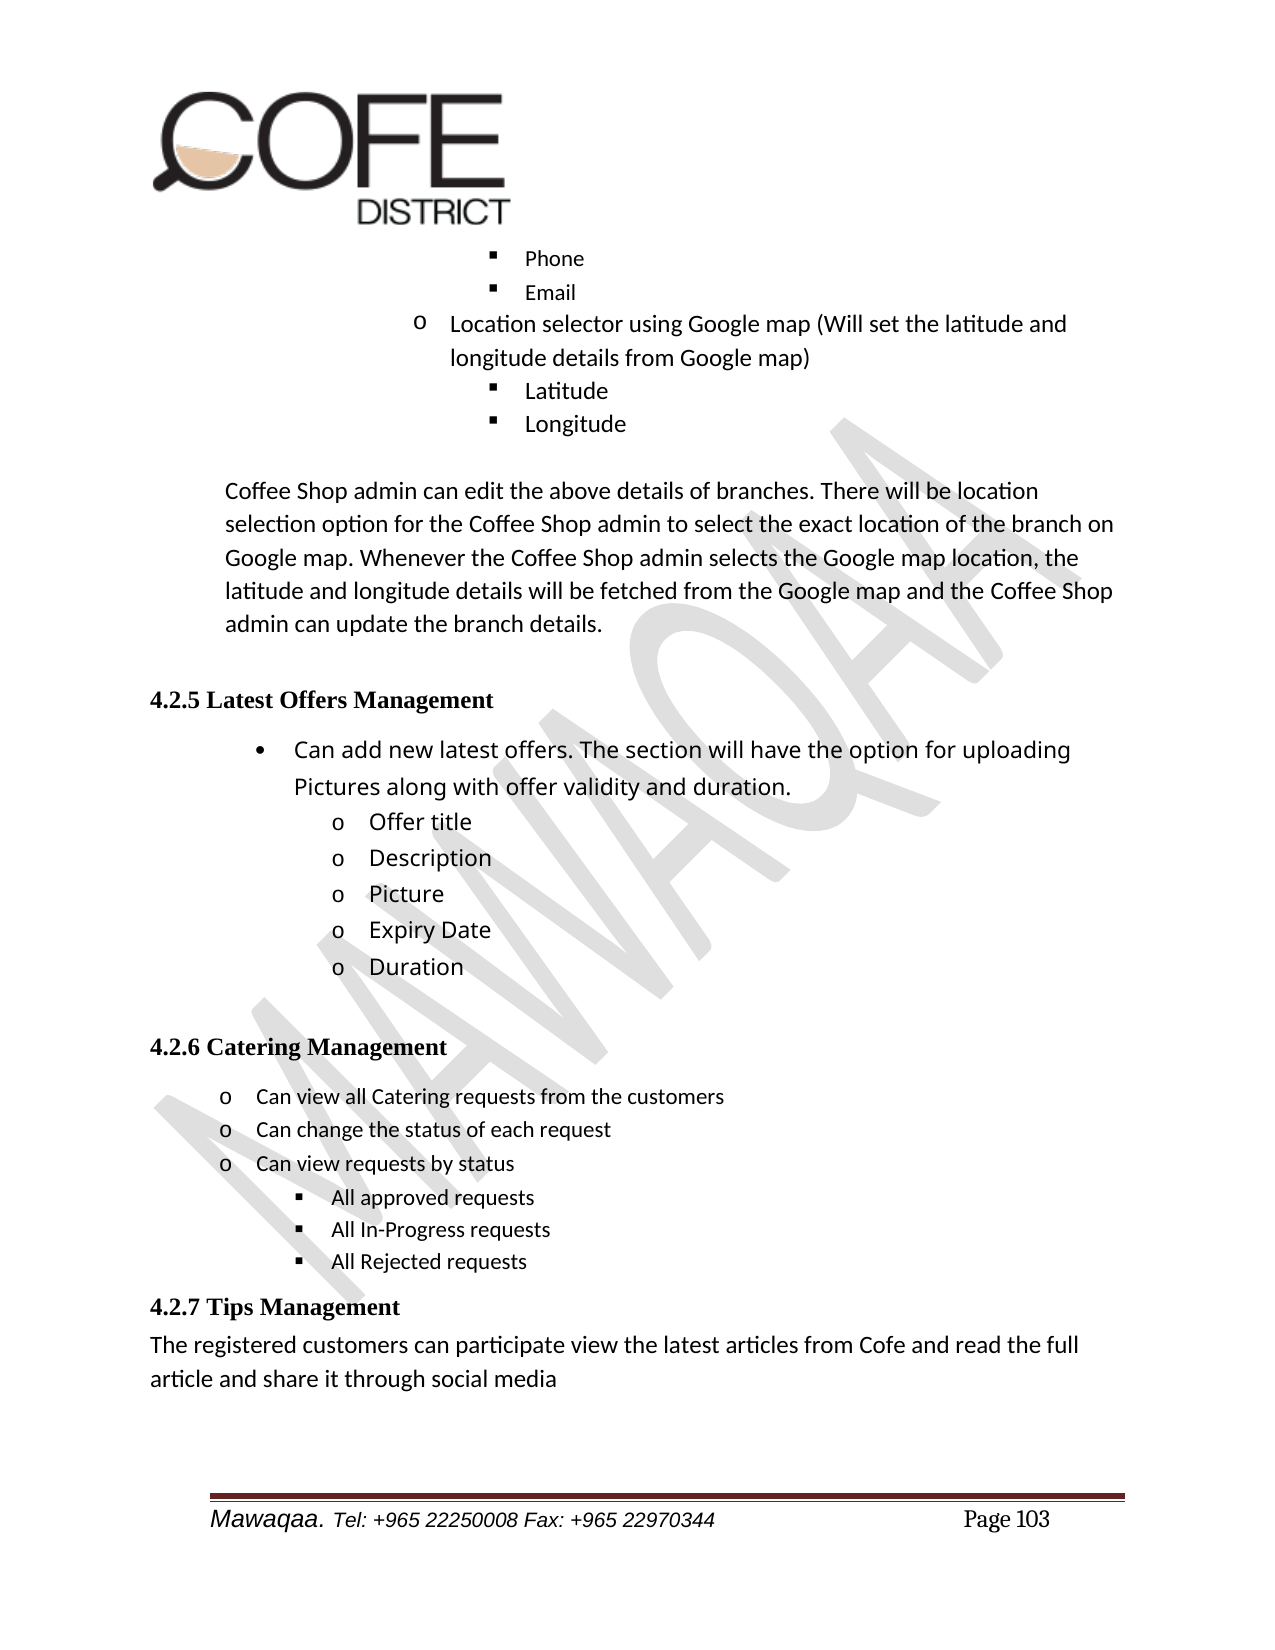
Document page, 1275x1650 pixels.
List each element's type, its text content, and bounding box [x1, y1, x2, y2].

list Phone [487, 239, 1125, 272]
text Coffee Shop admin can edit the above details of branches. There will be location selection option for the Coffee Shop admin to select the exact location of the branch on Google map. Whenever the Coffee Shop admin selects the Google map location, the latitude and longitude details will be fetched from the Google map and the Coffee Shop admin can update the branch details. [225, 472, 1125, 639]
subtitle 4.2.6 Catering Management [150, 1032, 1125, 1061]
list Can view all Catering requests from the customers [219, 1082, 1125, 1111]
list Picture [331, 878, 1125, 910]
list All In-Progress requests [294, 1215, 1125, 1243]
list Can view requests by status [219, 1149, 1125, 1178]
subtitle 4.2.7 Tips Management [150, 1292, 1125, 1320]
list Latitude [487, 372, 1125, 406]
list Expiry Date [331, 914, 1125, 946]
list All approved requests [294, 1183, 1125, 1211]
subtitle 4.2.5 Latest Offers Management [150, 685, 1125, 714]
list Longitude [487, 406, 1125, 439]
list Offer title [331, 806, 1125, 838]
list Description [331, 842, 1125, 874]
list Email [487, 272, 1125, 306]
list Duration [331, 951, 1125, 982]
list Can add new latest offers. The section will have the option for uploading Pictures along with offer validity and duration. [256, 734, 1125, 802]
list Location selector using Google map (Will set the latitude and longitude details from Google map) [412, 306, 1125, 372]
text The registered customers can participate view the latest articles from Cofe and read the full article and share it through social media [150, 1327, 1125, 1393]
list All Rejected requests [294, 1247, 1125, 1275]
picture [150, 81, 522, 233]
list Can change the status of each request [219, 1116, 1125, 1145]
